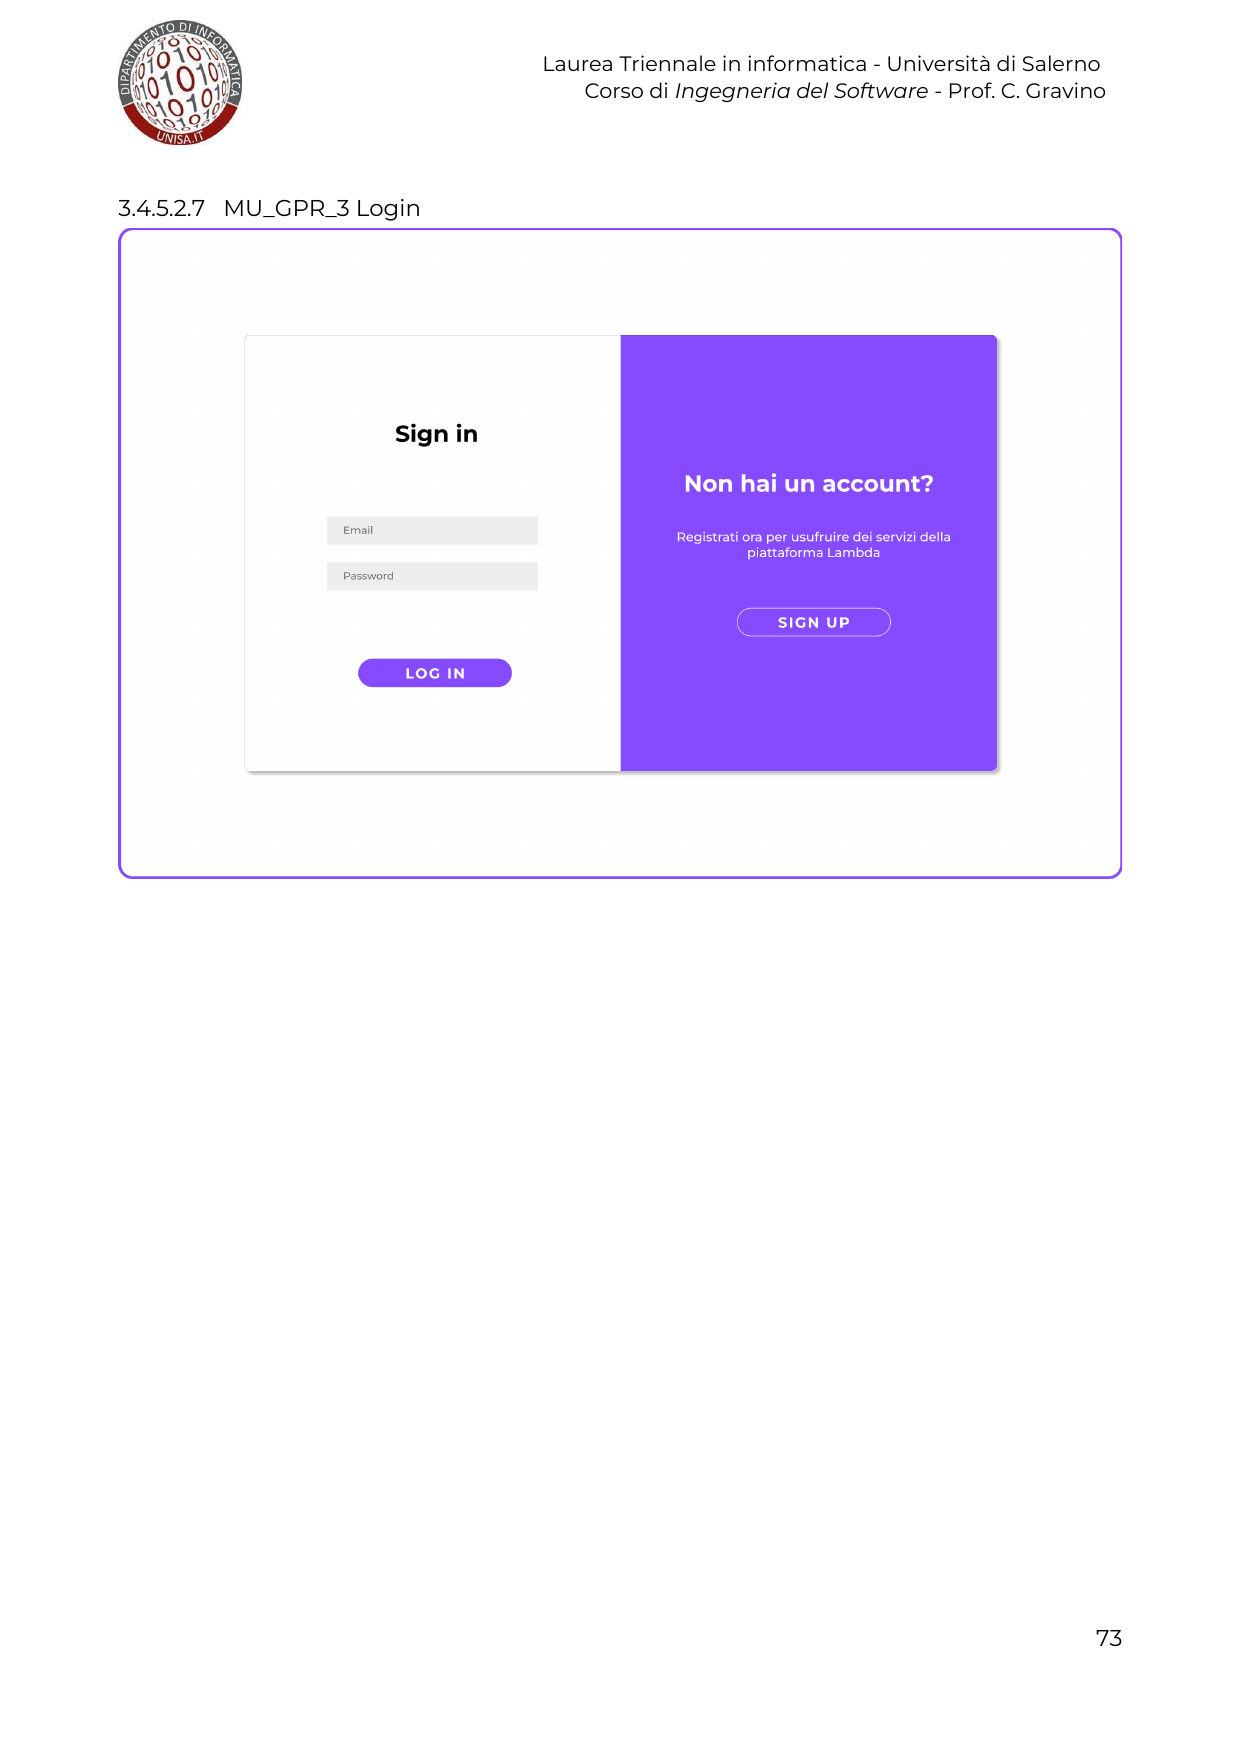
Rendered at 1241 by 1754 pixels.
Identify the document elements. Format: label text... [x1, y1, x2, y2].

picture [118, 20, 242, 145]
picture [118, 228, 1123, 879]
subtitle MU_GPR_3 Login [118, 194, 1122, 222]
